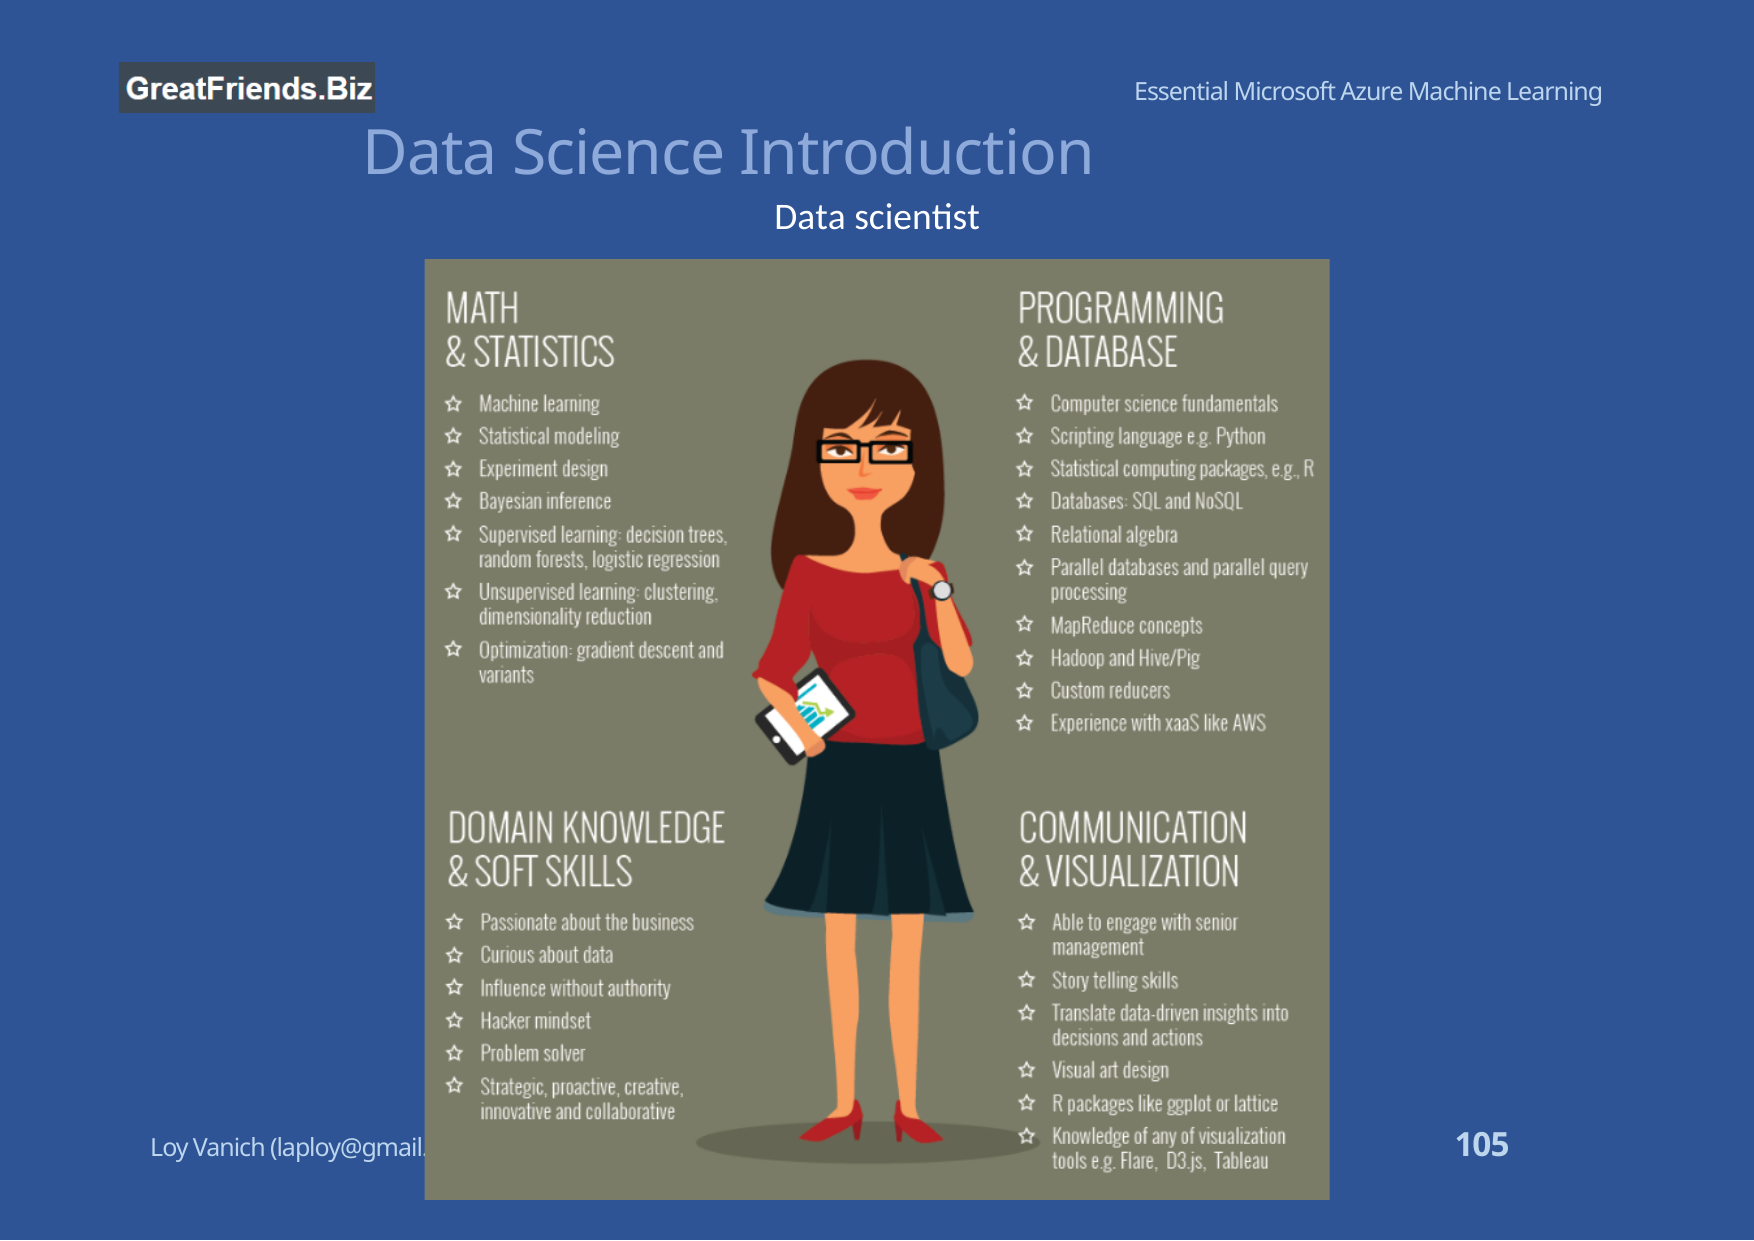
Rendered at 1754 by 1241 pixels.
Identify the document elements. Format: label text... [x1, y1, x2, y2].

picture [424, 259, 1330, 1200]
text Data scientist [150, 193, 1604, 239]
picture [118, 62, 375, 113]
